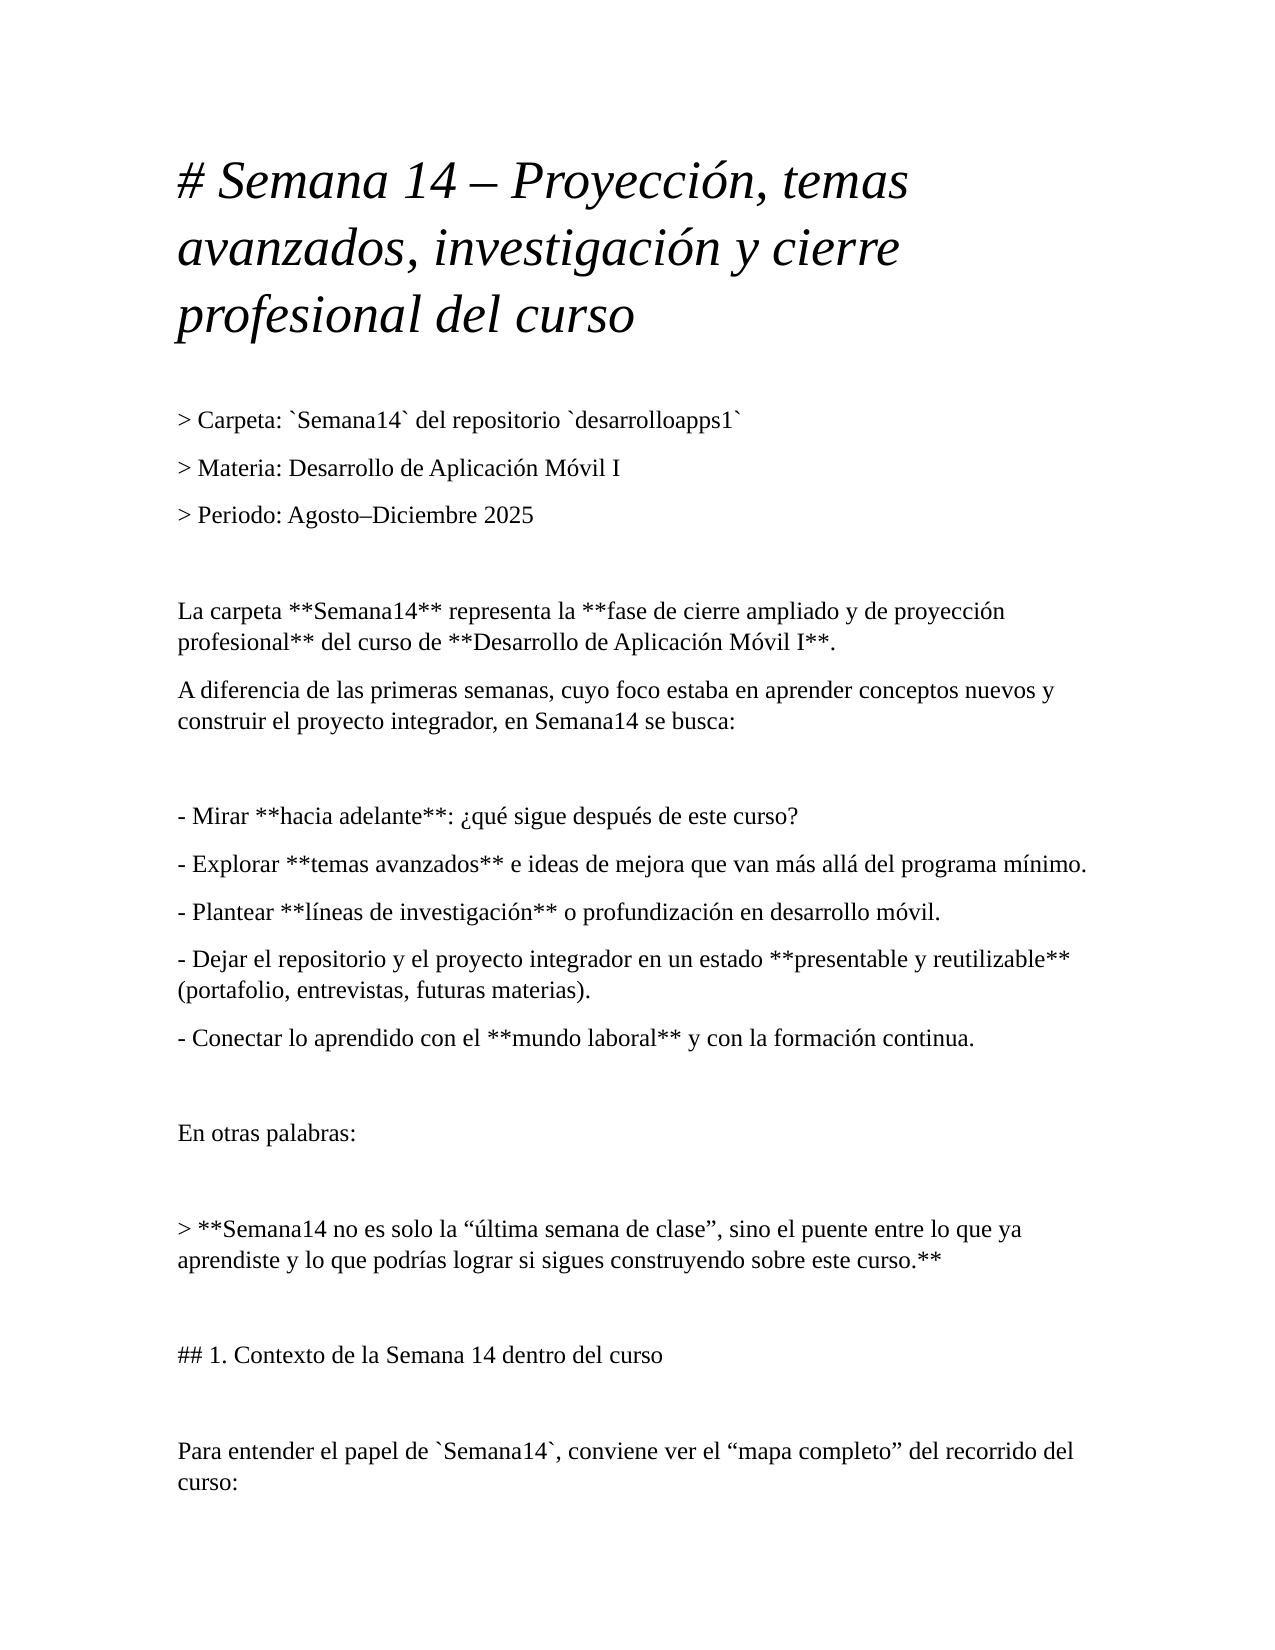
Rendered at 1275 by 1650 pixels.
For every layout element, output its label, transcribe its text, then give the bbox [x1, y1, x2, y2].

subtitle # Semana 14 – Proyección, temas avanzados, investigación y cierre profesional del curso [177, 148, 1098, 344]
text La carpeta **Semana14** representa la **fase de cierre ampliado y de proyección profesional** del curso de **Desarrollo de Aplicación Móvil I**. [177, 596, 1098, 656]
text > Materia: Desarrollo de Aplicación Móvil I [177, 453, 1098, 482]
text A diferencia de las primeras semanas, cuyo foco estaba en aprender conceptos nuevos y construir el proyecto integrador, en Semana14 se busca: [177, 675, 1098, 734]
text Para entender el papel de `Semana14`, conviene ver el “mapa completo” del recorrido del curso: [177, 1436, 1098, 1496]
text > Carpeta: `Semana14` del repositorio `desarrolloapps1` [177, 405, 1098, 434]
text > Periodo: Agosto–Diciembre 2025 [177, 501, 1098, 529]
text - Mirar **hacia adelante**: ¿qué sigue después de este curso? [177, 801, 1098, 830]
text - Plantear **líneas de investigación** o profundización en desarrollo móvil. [177, 897, 1098, 925]
text En otras palabras: [177, 1118, 1098, 1147]
text > **Semana14 no es solo la “última semana de clase”, sino el puente entre lo que ya aprendiste y lo que podrías lograr si sigues construyendo sobre este curso.** [177, 1214, 1098, 1274]
text - Dejar el repositorio y el proyecto integrador en un estado **presentable y reutilizable** (portafolio, entrevistas, futuras materias). [177, 944, 1098, 1004]
text - Explorar **temas avanzados** e ideas de mejora que van más allá del programa mínimo. [177, 849, 1098, 878]
text - Conectar lo aprendido con el **mundo laboral** y con la formación continua. [177, 1023, 1098, 1052]
text ## 1. Contexto de la Semana 14 dentro del curso [177, 1340, 1098, 1369]
